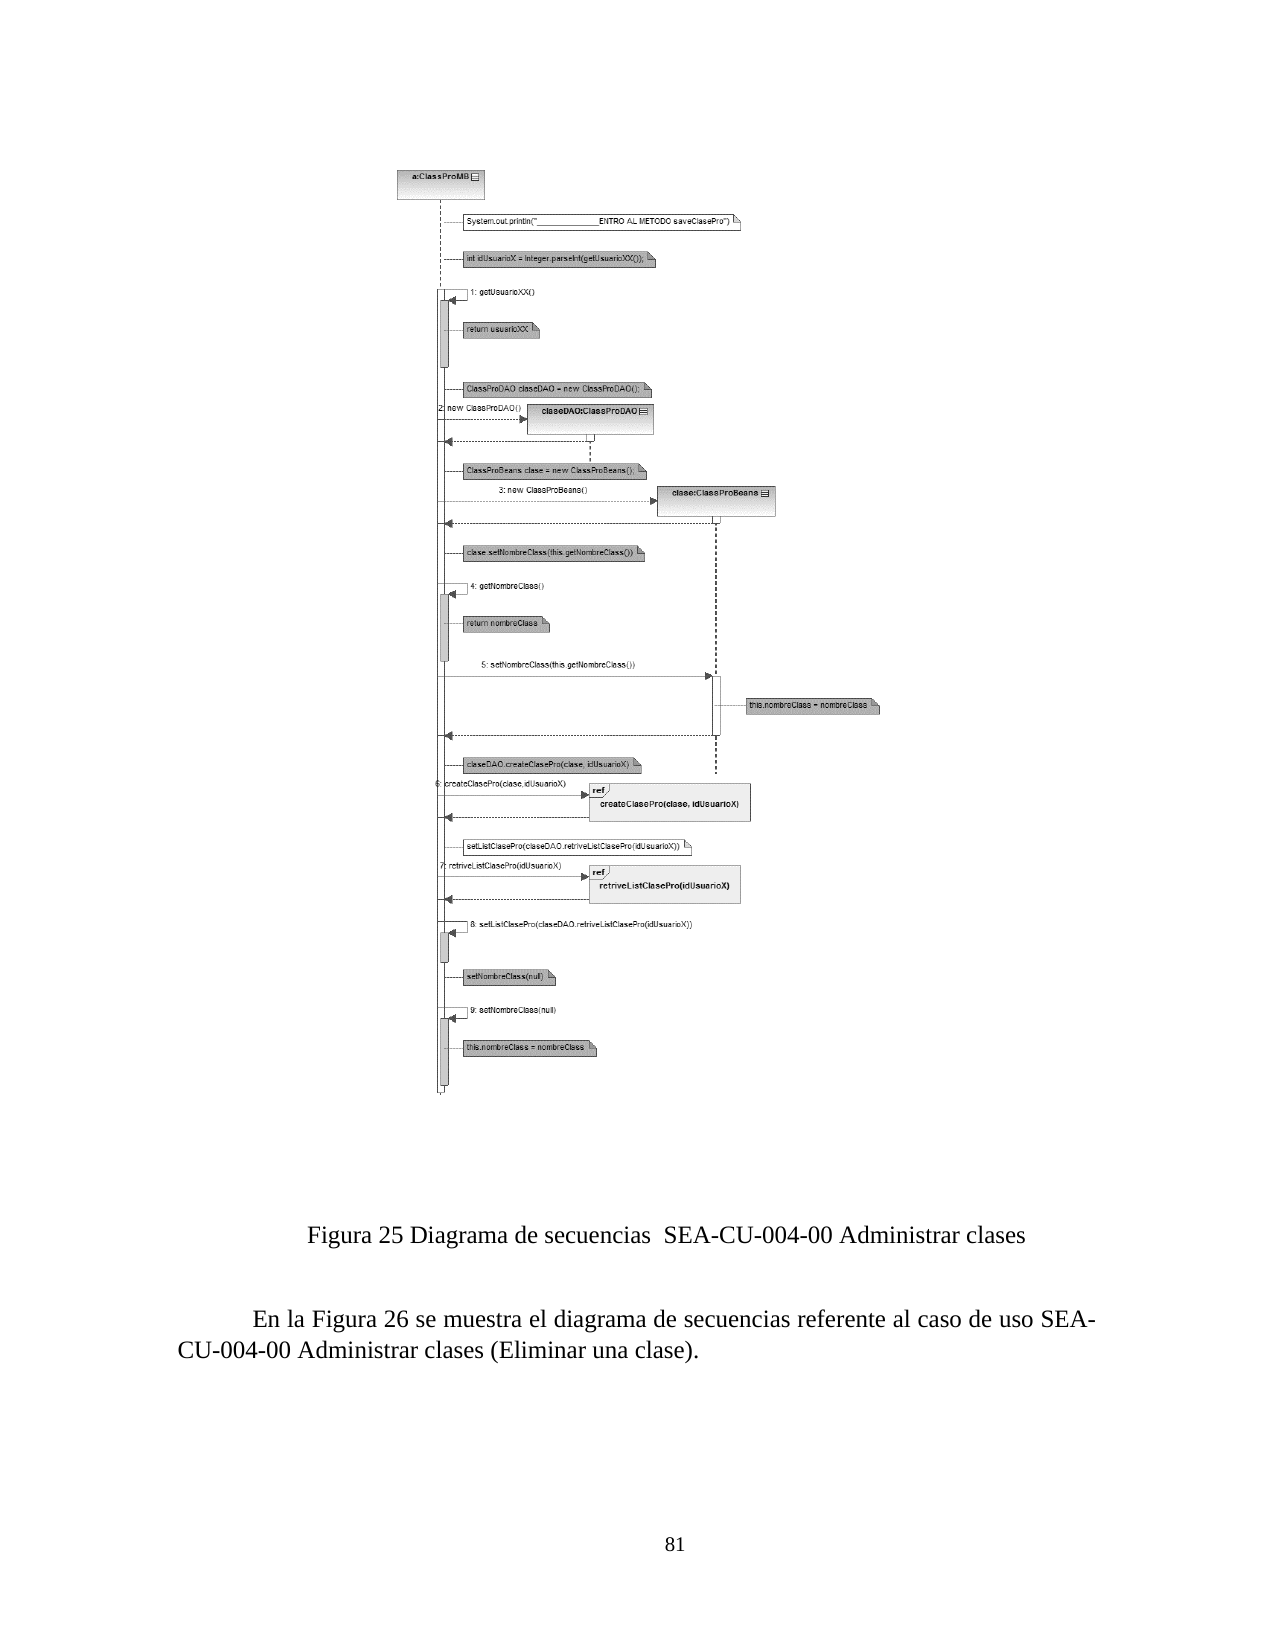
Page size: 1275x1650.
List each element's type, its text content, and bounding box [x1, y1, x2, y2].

picture [374, 147, 901, 1095]
text En la Figura 26 se muestra el diagrama de secuencias referente al caso de uso SEA-CU-004-00 Administrar clases (Eliminar una clase). [177, 1304, 1098, 1364]
